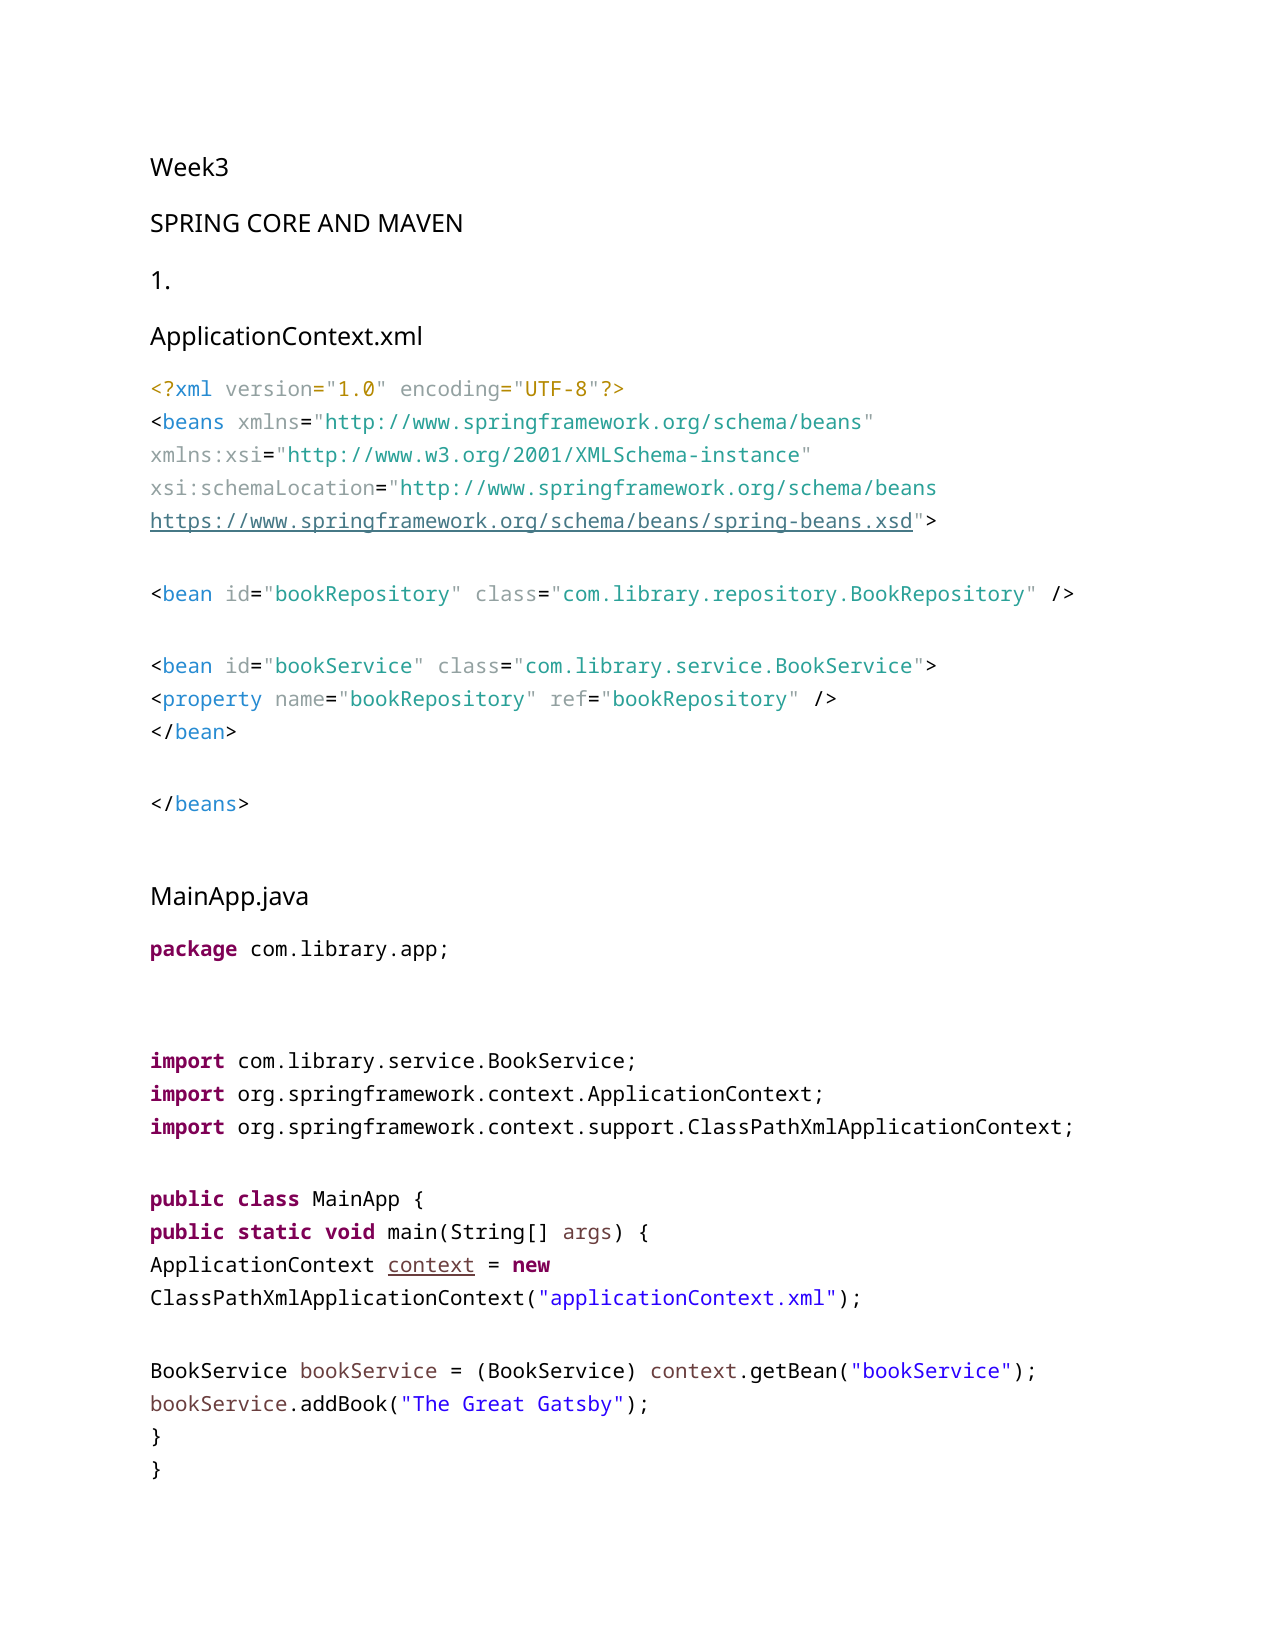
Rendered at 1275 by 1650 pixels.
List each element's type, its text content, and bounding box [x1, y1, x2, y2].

text <beans xmlns="http://www.springframework.org/schema/beans" [150, 407, 1125, 436]
text import org.springframework.context.ApplicationContext; [150, 1079, 1125, 1108]
text xsi:schemaLocation="http://www.springframework.org/schema/beans [150, 473, 1125, 502]
text <property name="bookRepository" ref="bookRepository" /> [150, 684, 1125, 712]
text 1. [150, 262, 1125, 296]
text import com.library.service.BookService; [150, 1046, 1125, 1075]
text <bean id="bookRepository" class="com.library.repository.BookRepository" /> [150, 579, 1125, 607]
text BookService bookService = (BookService) context.getBean("bookService"); [150, 1356, 1125, 1384]
text MainApp.java [150, 878, 1125, 912]
text ApplicationContext.xml [150, 318, 1125, 352]
text https://www.springframework.org/schema/beans/spring-beans.xsd"> [150, 506, 1125, 535]
text bookService.addBook("The Great Gatsby"); [150, 1389, 1125, 1417]
text } [150, 1454, 1125, 1483]
text <bean id="bookService" class="com.library.service.BookService"> [150, 651, 1125, 679]
text SPRING CORE AND MAVEN [150, 206, 1125, 240]
text Week3 [150, 150, 1125, 184]
text ApplicationContext context = new ClassPathXmlApplicationContext("applicationContext.xml"); [150, 1250, 1125, 1312]
text xmlns:xsi="http://www.w3.org/2001/XMLSchema-instance" [150, 440, 1125, 469]
text </bean> [150, 717, 1125, 745]
text public class MainApp { [150, 1184, 1125, 1213]
text import org.springframework.context.support.ClassPathXmlApplicationContext; [150, 1112, 1125, 1141]
text package com.library.app; [150, 934, 1125, 963]
text public static void main(String[] args) { [150, 1217, 1125, 1246]
text <?xml version="1.0" encoding="UTF-8"?> [150, 374, 1125, 403]
text } [150, 1422, 1125, 1450]
text </beans> [150, 789, 1125, 818]
